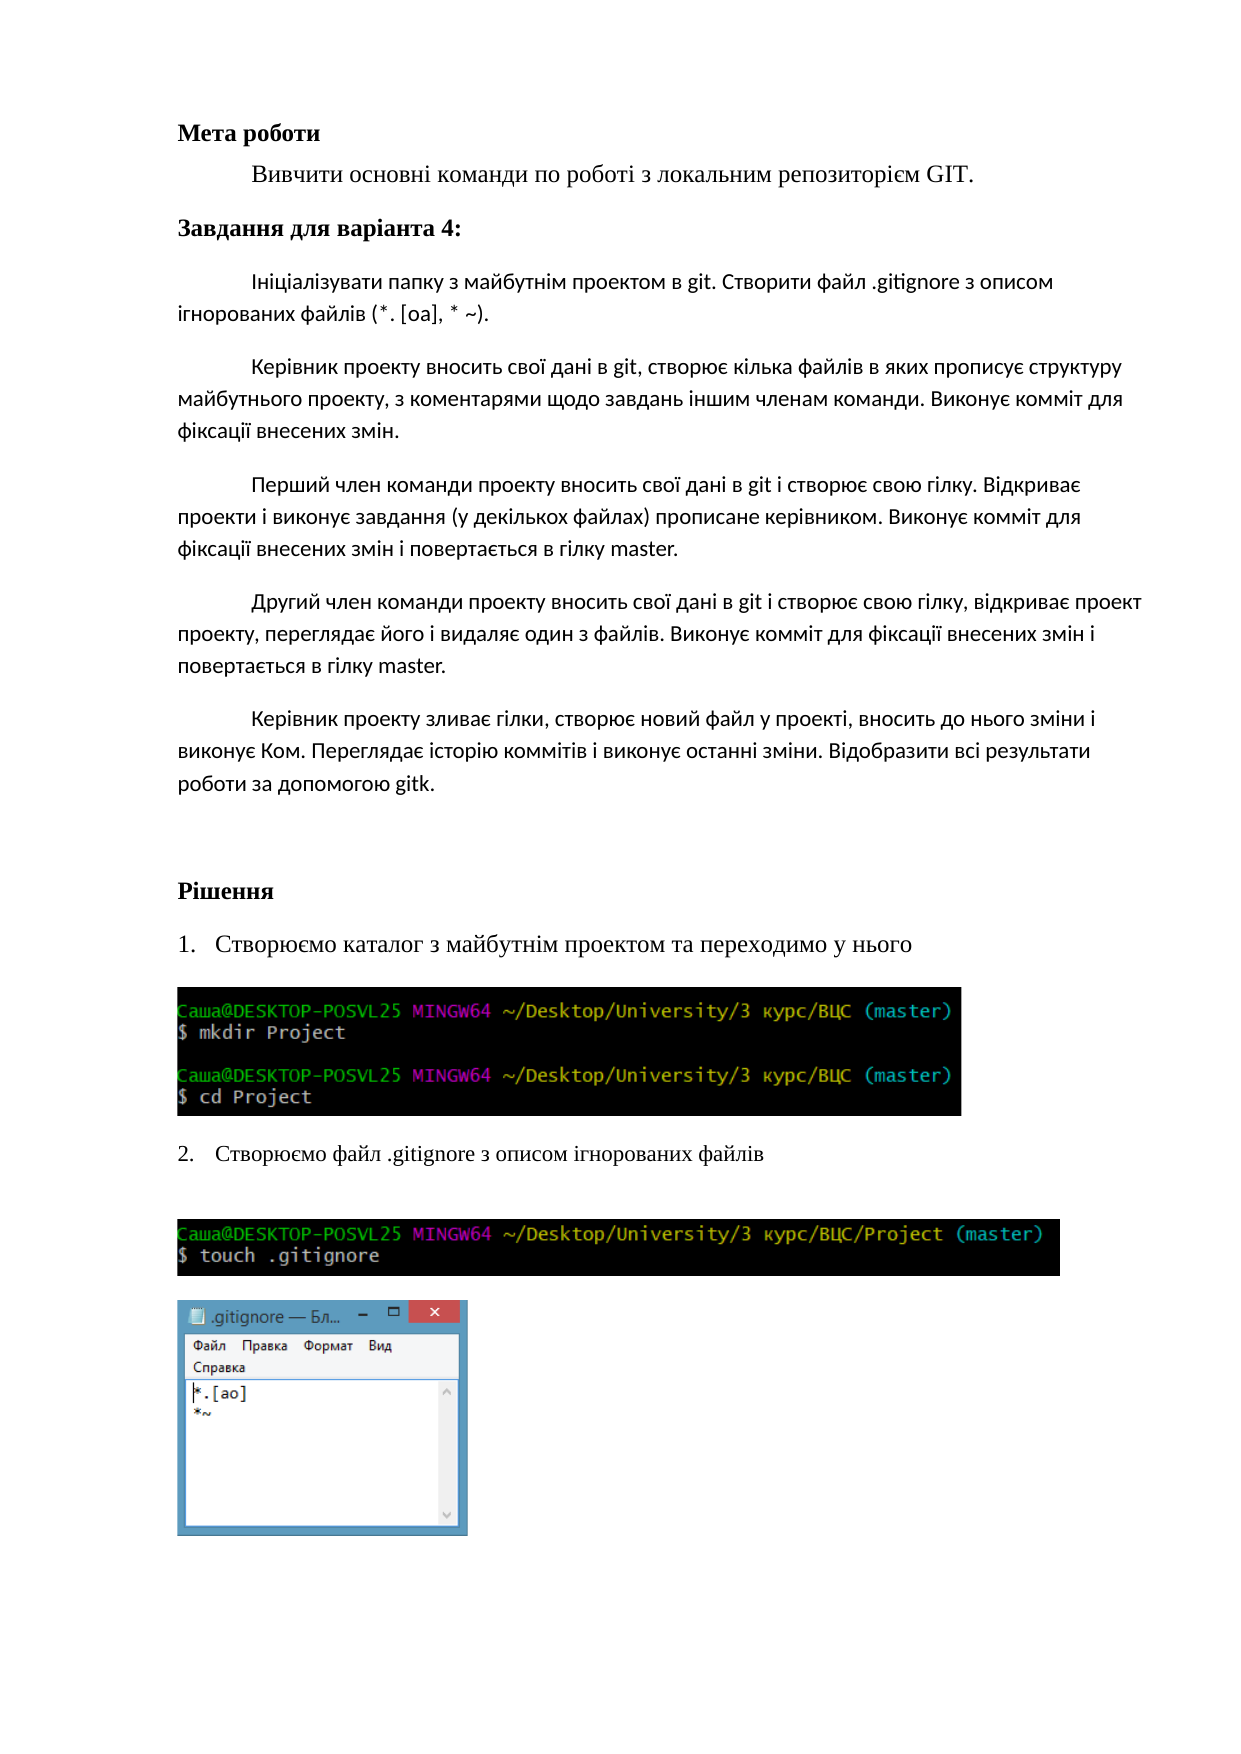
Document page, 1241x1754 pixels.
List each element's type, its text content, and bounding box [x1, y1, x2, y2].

text Керівник проекту зливає гілки, створює новий файл у проекті, вносить до нього зміни і виконує Ком. Переглядає історію коммітів і виконує останні зміни. Відобразити всі результати роботи за допомогою gitk. [177, 704, 1152, 797]
subtitle Мета роботи [177, 118, 1152, 147]
list Створюємо файл .gitignore з описом ігнорованих файлів [177, 1140, 1152, 1167]
picture [177, 987, 962, 1116]
text Перший член команди проекту вносить свої дані в git і створює свою гілку. Відкриває проекти і виконує завдання (у декількох файлах) прописане керівником. Виконує комміт для фіксації внесених змін і повертається в гілку master. [177, 470, 1152, 562]
text Ініціалізувати папку з майбутнім проектом в git. Створити файл .gitignore з описом ігнорованих файлів (*. [oa], * ~). [177, 267, 1152, 327]
text Керівник проекту вносить свої дані в git, створює кілька файлів в яких прописує структуру майбутнього проекту, з коментарями щодо завдань іншим членам команди. Виконує комміт для фіксації внесених змін. [177, 352, 1152, 445]
text Другий член команди проекту вносить свої дані в git і створює свою гілку, відкриває проект проекту, переглядає його і видаляє один з файлів. Виконує комміт для фіксації внесених змін і повертається в гілку master. [177, 587, 1152, 679]
text Вивчити основні команди по роботі з локальним репозиторієм GIT. [177, 159, 1152, 188]
text Рішення [177, 876, 1152, 904]
picture [177, 1300, 468, 1536]
list Створюємо каталог з майбутнім проектом та переходимо у нього [177, 929, 1152, 958]
picture [177, 1219, 1060, 1276]
text Завдання для варіанта 4: [177, 213, 1152, 242]
